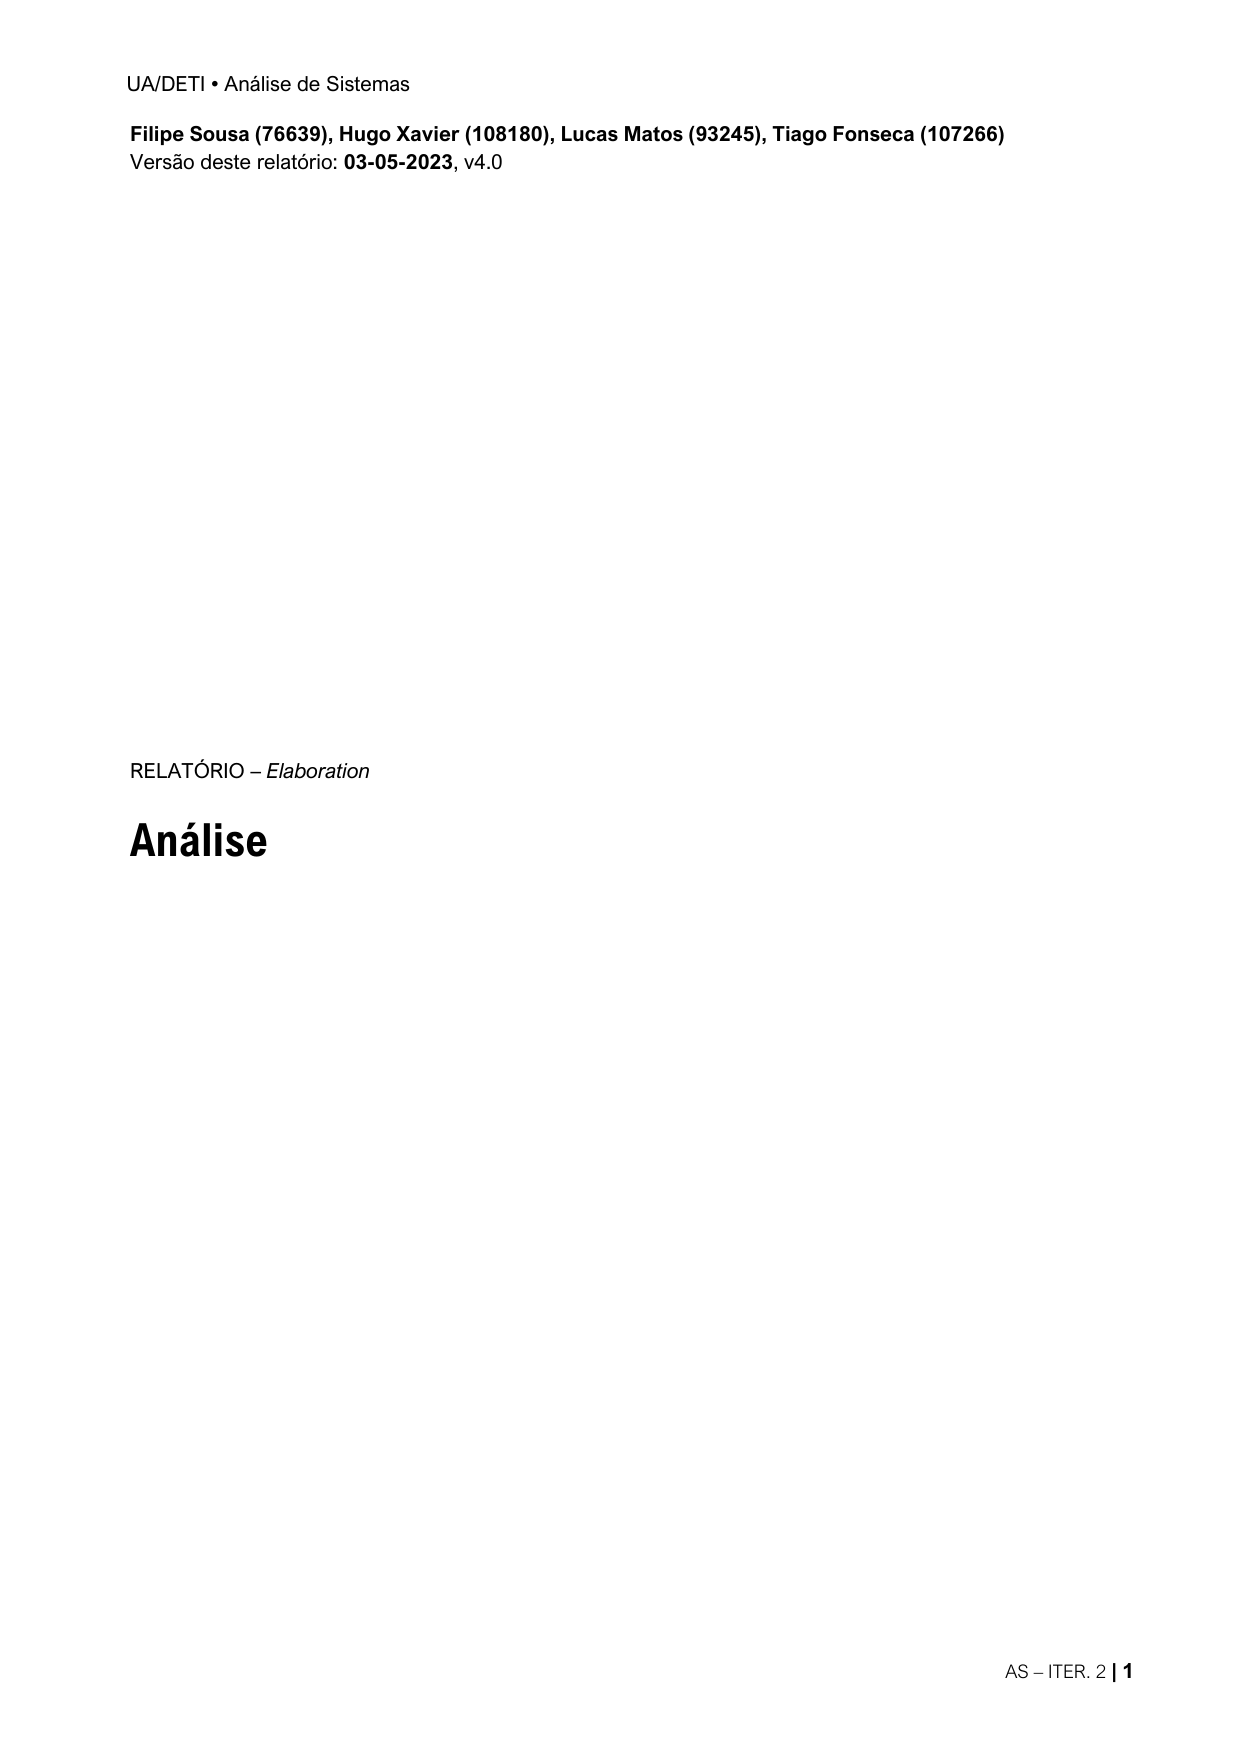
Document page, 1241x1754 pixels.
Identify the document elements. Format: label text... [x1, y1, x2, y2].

text Filipe Sousa (76639), Hugo Xavier (108180), Lucas Matos (93245), Tiago Fonseca (107266) [130, 121, 1134, 146]
text RELATÓRIO – Elaboration [130, 758, 1134, 784]
text Versão deste relatório: 03-05-2023, v4.0 [130, 149, 1134, 174]
title Análise [130, 811, 1075, 867]
